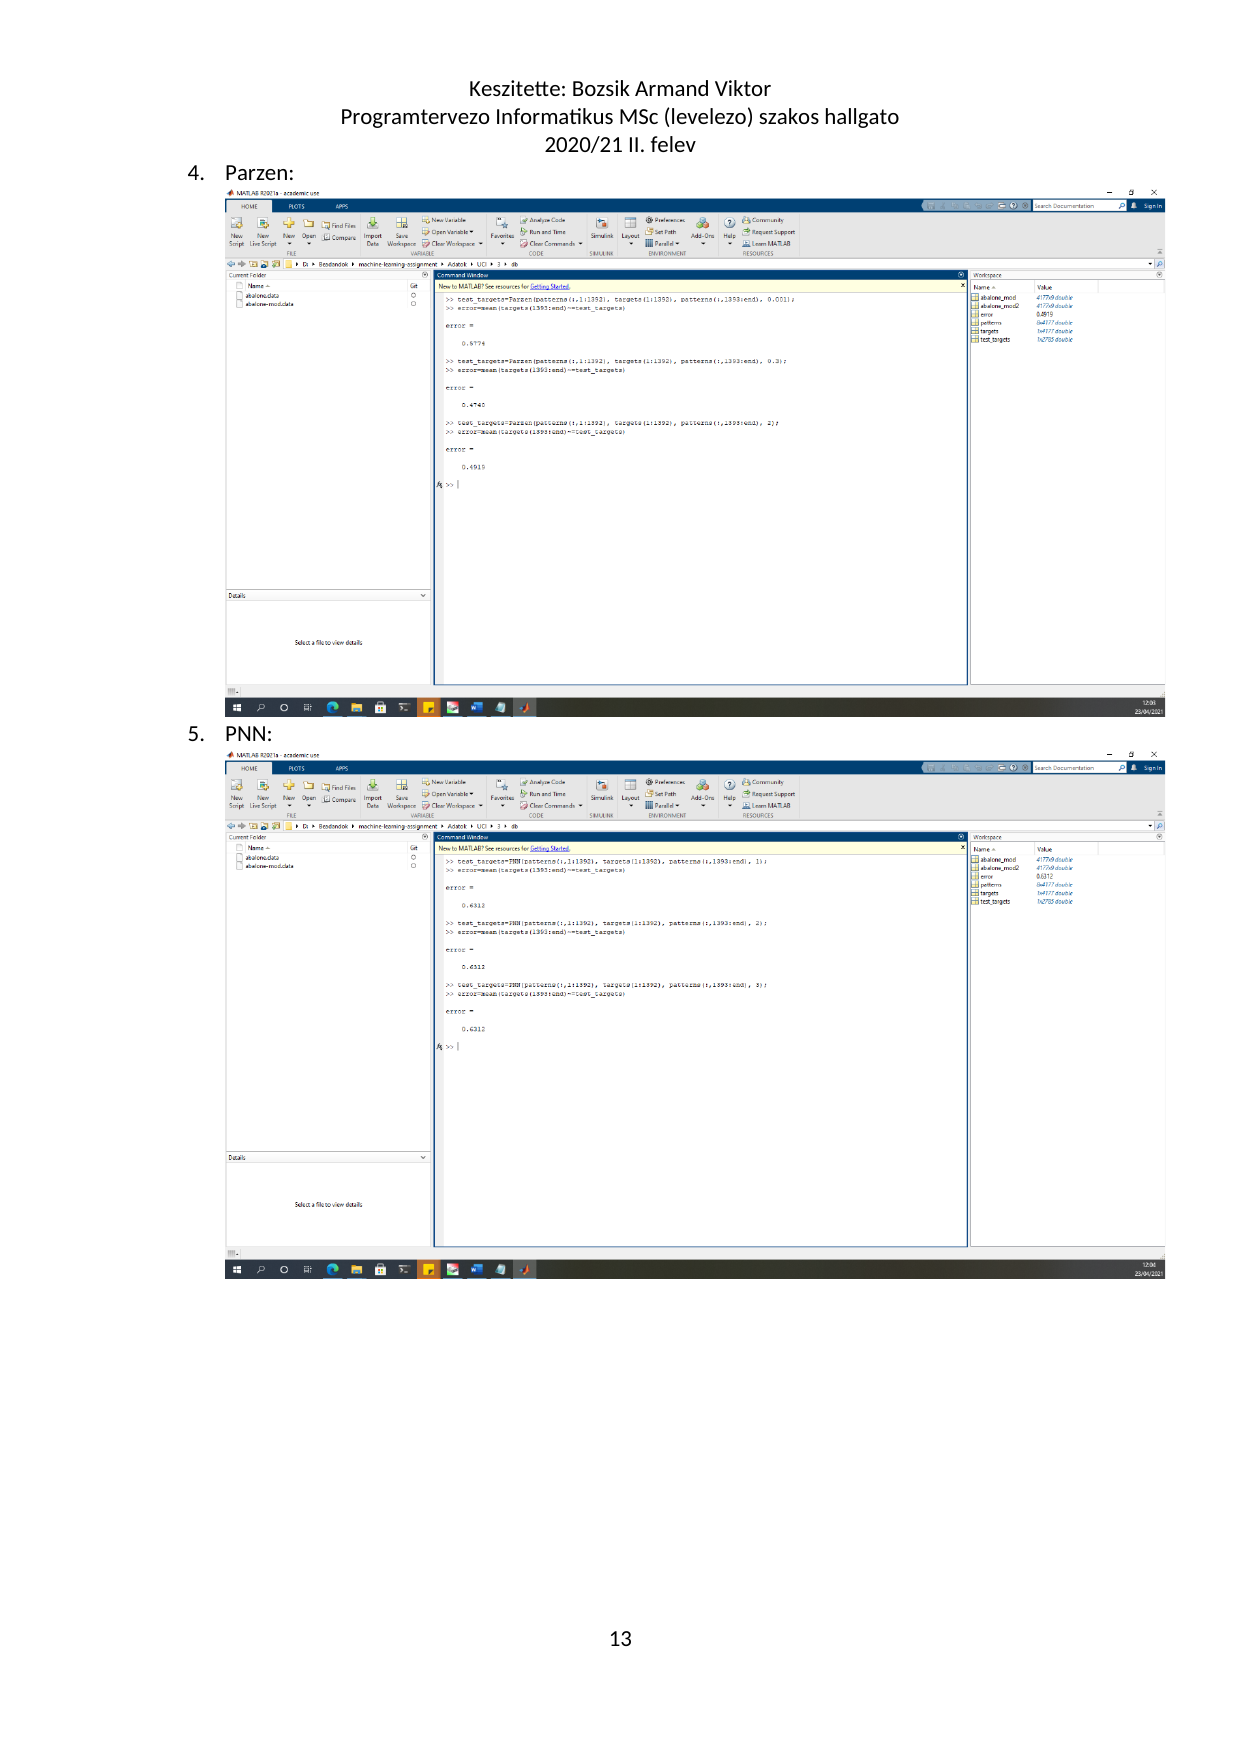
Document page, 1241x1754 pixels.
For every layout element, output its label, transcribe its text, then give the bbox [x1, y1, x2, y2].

picture [225, 749, 1166, 1279]
picture [225, 188, 1166, 717]
